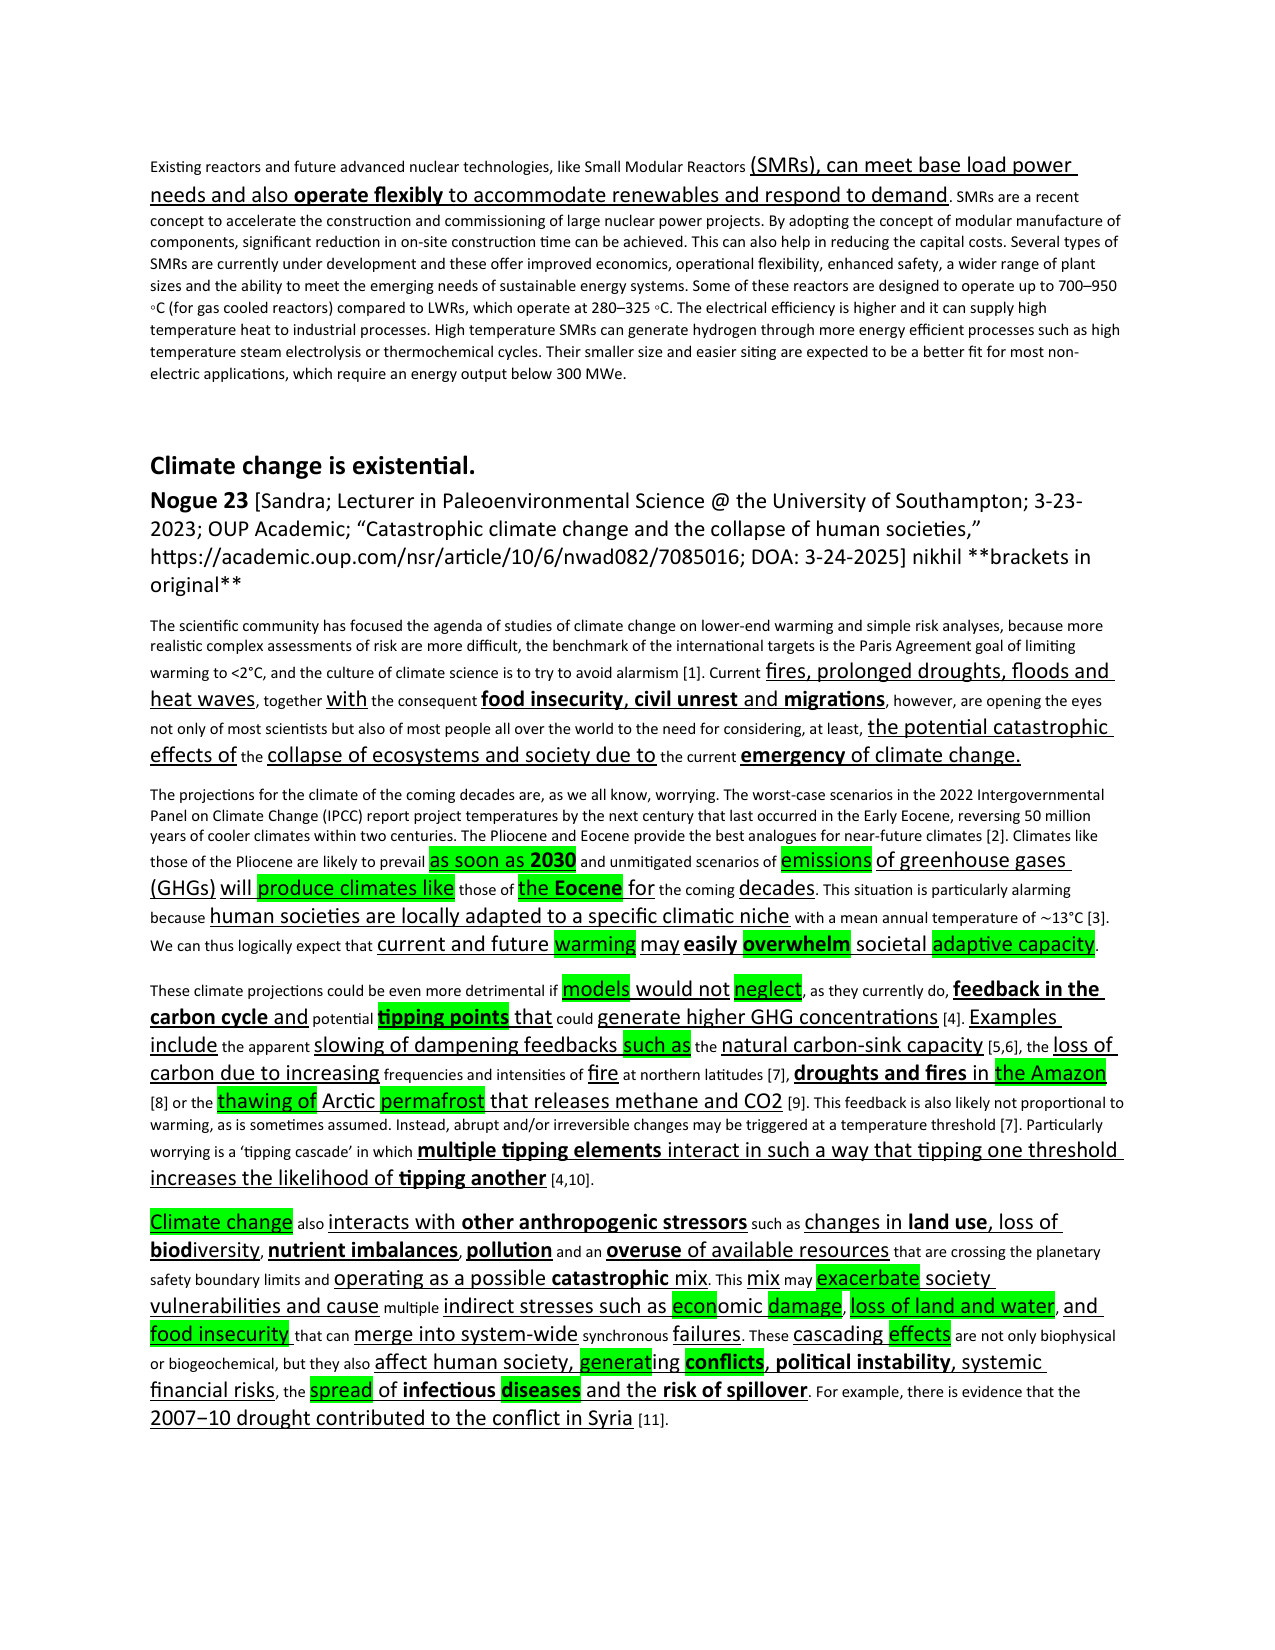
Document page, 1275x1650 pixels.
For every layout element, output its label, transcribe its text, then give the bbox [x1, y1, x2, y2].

text These climate projections could be even more detrimental if models would not neglect, as they currently do, feedback in the carbon cycle and potential tipping points that could generate higher GHG concentrations [4]. Examples include the apparent slowing of dampening feedbacks such as the natural carbon-sink capacity [5,6], the loss of carbon due to increasing frequencies and intensities of fire at northern latitudes [7], droughts and fires in the Amazon [8] or the thawing of Arctic permafrost that releases methane and CO2 [9]. This feedback is also likely not proportional to warming, as is sometimes assumed. Instead, abrupt and/or irreversible changes may be triggered at a temperature threshold [7]. Particularly worrying is a ‘tipping cascade’ in which multiple tipping elements interact in such a way that tipping one threshold increases the likelihood of tipping another [4,10]. [150, 974, 1125, 1191]
text Climate change also interacts with other anthropogenic stressors such as changes in land use, loss of biodiversity, nutrient imbalances, pollution and an overuse of available resources that are crossing the planetary safety boundary limits and operating as a possible catastrophic mix. This mix may exacerbate society vulnerabilities and cause multiple indirect stresses such as economic damage, loss of land and water, and food insecurity that can merge into system-wide synchronous failures. These cascading effects are not only biophysical or biogeochemical, but they also affect human society, generating conflicts, political instability, systemic financial risks, the spread of infectious diseases and the risk of spillover. For example, there is evidence that the 2007−10 drought contributed to the conflict in Syria [11]. [150, 1207, 1125, 1432]
text Nogue 23 [Sandra; Lecturer in Paleoenvironmental Science @ the University of Southampton; 3-23-2023; OUP Academic; “Catastrophic climate change and the collapse of human societies,” https://academic.oup.com/nsr/article/10/6/nwad082/7085016; DOA: 3-24-2025] nikhil **brackets in original** [150, 484, 1125, 598]
subtitle Climate change is existential. [150, 448, 1125, 481]
text The scientific community has focused the agenda of studies of climate change on lower-end warming and simple risk analyses, because more realistic complex assessments of risk are more difficult, the benchmark of the international targets is the Paris Agreement goal of limiting warming to <2°C, and the culture of climate science is to try to avoid alarmism [1]. Current fires, prolonged droughts, floods and heat waves, together with the consequent food insecurity, civil unrest and migrations, however, are opening the eyes not only of most scientists but also of most people all over the world to the need for considering, at least, the potential catastrophic effects of the collapse of ecosystems and society due to the current emergency of climate change. [150, 615, 1125, 768]
text Existing reactors and future advanced nuclear technologies, like Small Modular Reactors (SMRs), can meet base load power needs and also operate flexibly to accommodate renewables and respond to demand. SMRs are a recent concept to accelerate the construction and commissioning of large nuclear power projects. By adopting the concept of modular manufacture of components, significant reduction in on-site construction time can be achieved. This can also help in reducing the capital costs. Several types of SMRs are currently under development and these offer improved economics, operational flexibility, enhanced safety, a wider range of plant sizes and the ability to meet the emerging needs of sustainable energy systems. Some of these reactors are designed to operate up to 700–950 ◦C (for gas cooled reactors) compared to LWRs, which operate at 280–325 ◦C. The electrical efficiency is higher and it can supply high temperature heat to industrial processes. High temperature SMRs can generate hydrogen through more energy efficient processes such as high temperature steam electrolysis or thermochemical cycles. Their smaller size and easier siting are expected to be a better fit for most non-electric applications, which require an energy output below 300 MWe. [150, 150, 1125, 383]
text The projections for the climate of the coming decades are, as we all know, worrying. The worst-case scenarios in the 2022 Intergovernmental Panel on Climate Change (IPCC) report project temperatures by the next century that last occurred in the Early Eocene, reversing 50 million years of cooler climates within two centuries. The Pliocene and Eocene provide the best analogues for near-future climates [2]. Climates like those of the Pliocene are likely to prevail as soon as 2030 and unmitigated scenarios of emissions of greenhouse gases (GHGs) will produce climates like those of the Eocene for the coming decades. This situation is particularly alarming because human societies are locally adapted to a specific climatic niche with a mean annual temperature of ∼13°C [3]. We can thus logically expect that current and future warming may easily overwhelm societal adaptive capacity. [150, 784, 1125, 958]
